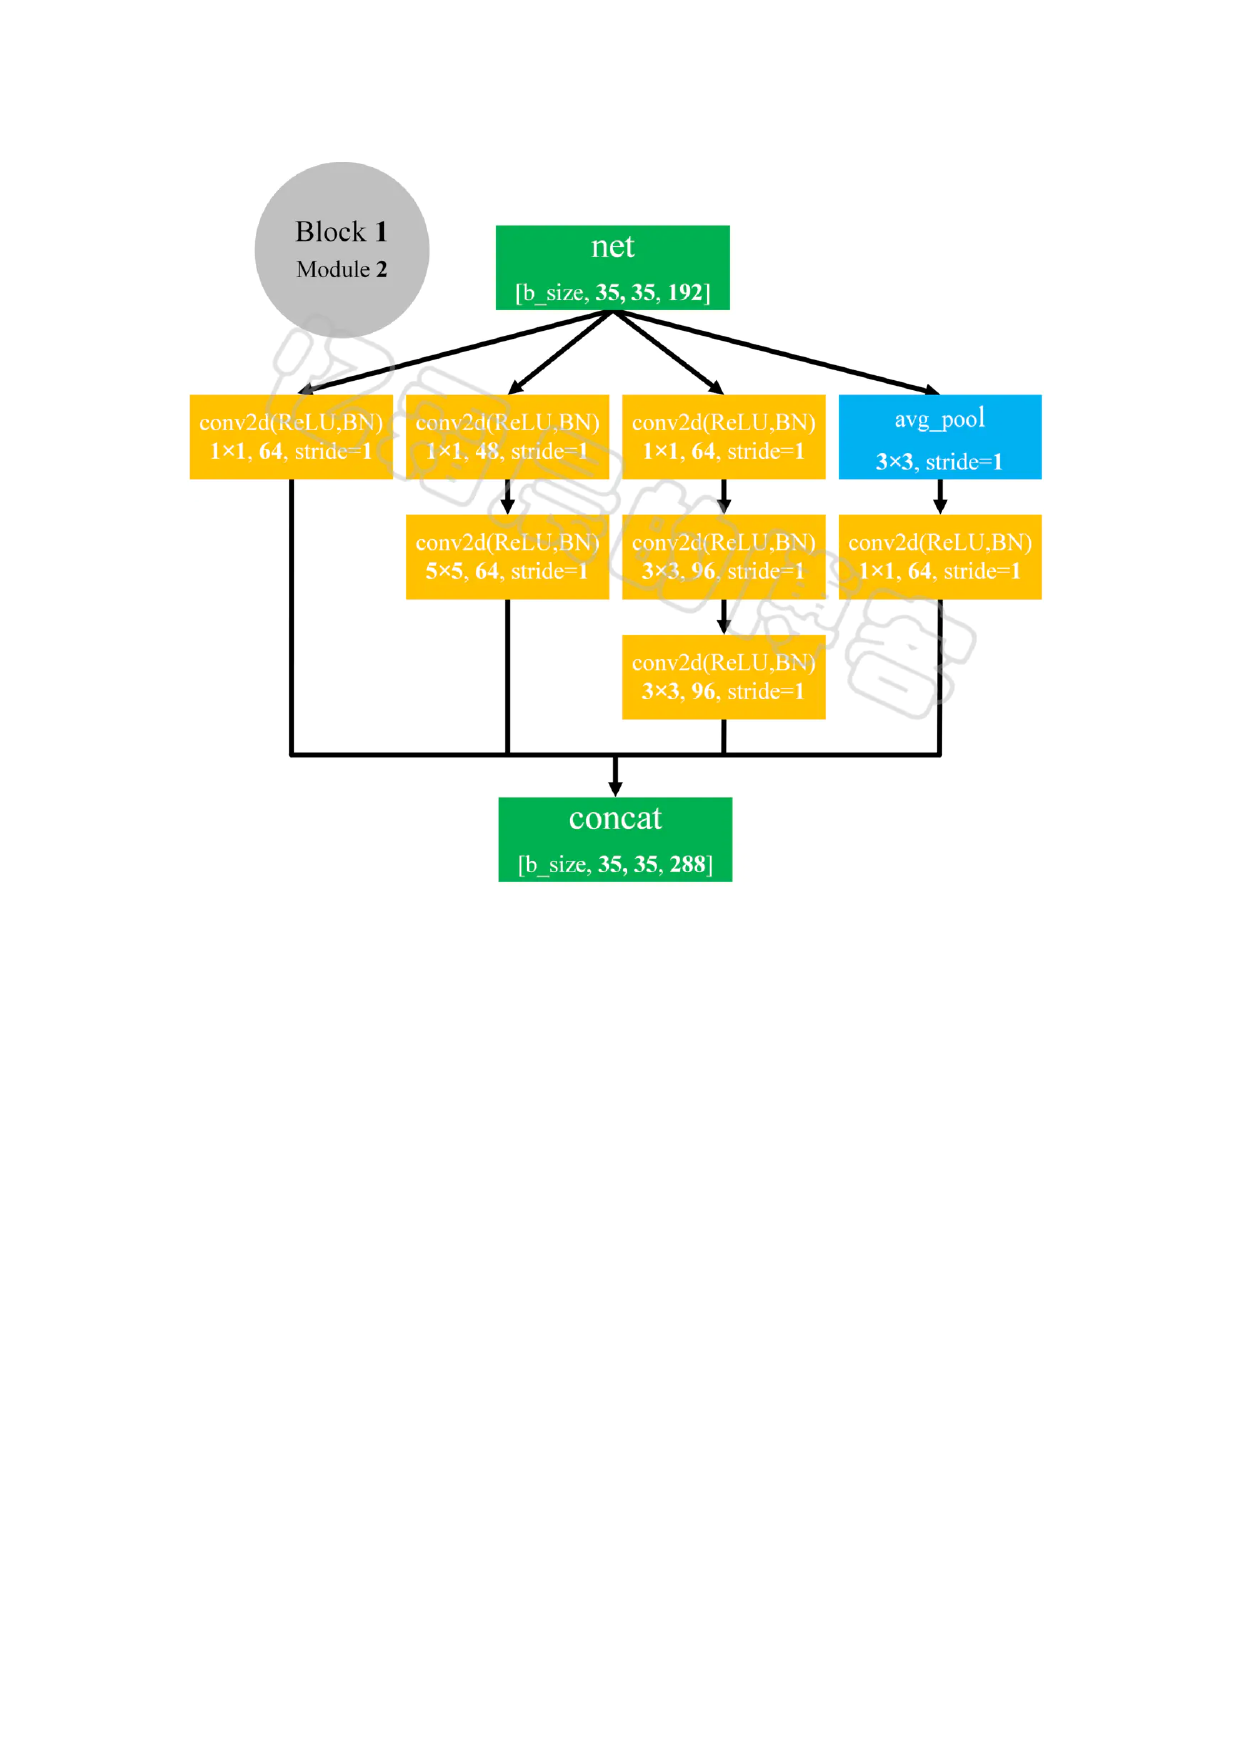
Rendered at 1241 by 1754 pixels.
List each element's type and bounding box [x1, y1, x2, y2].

picture [187, 162, 1044, 889]
